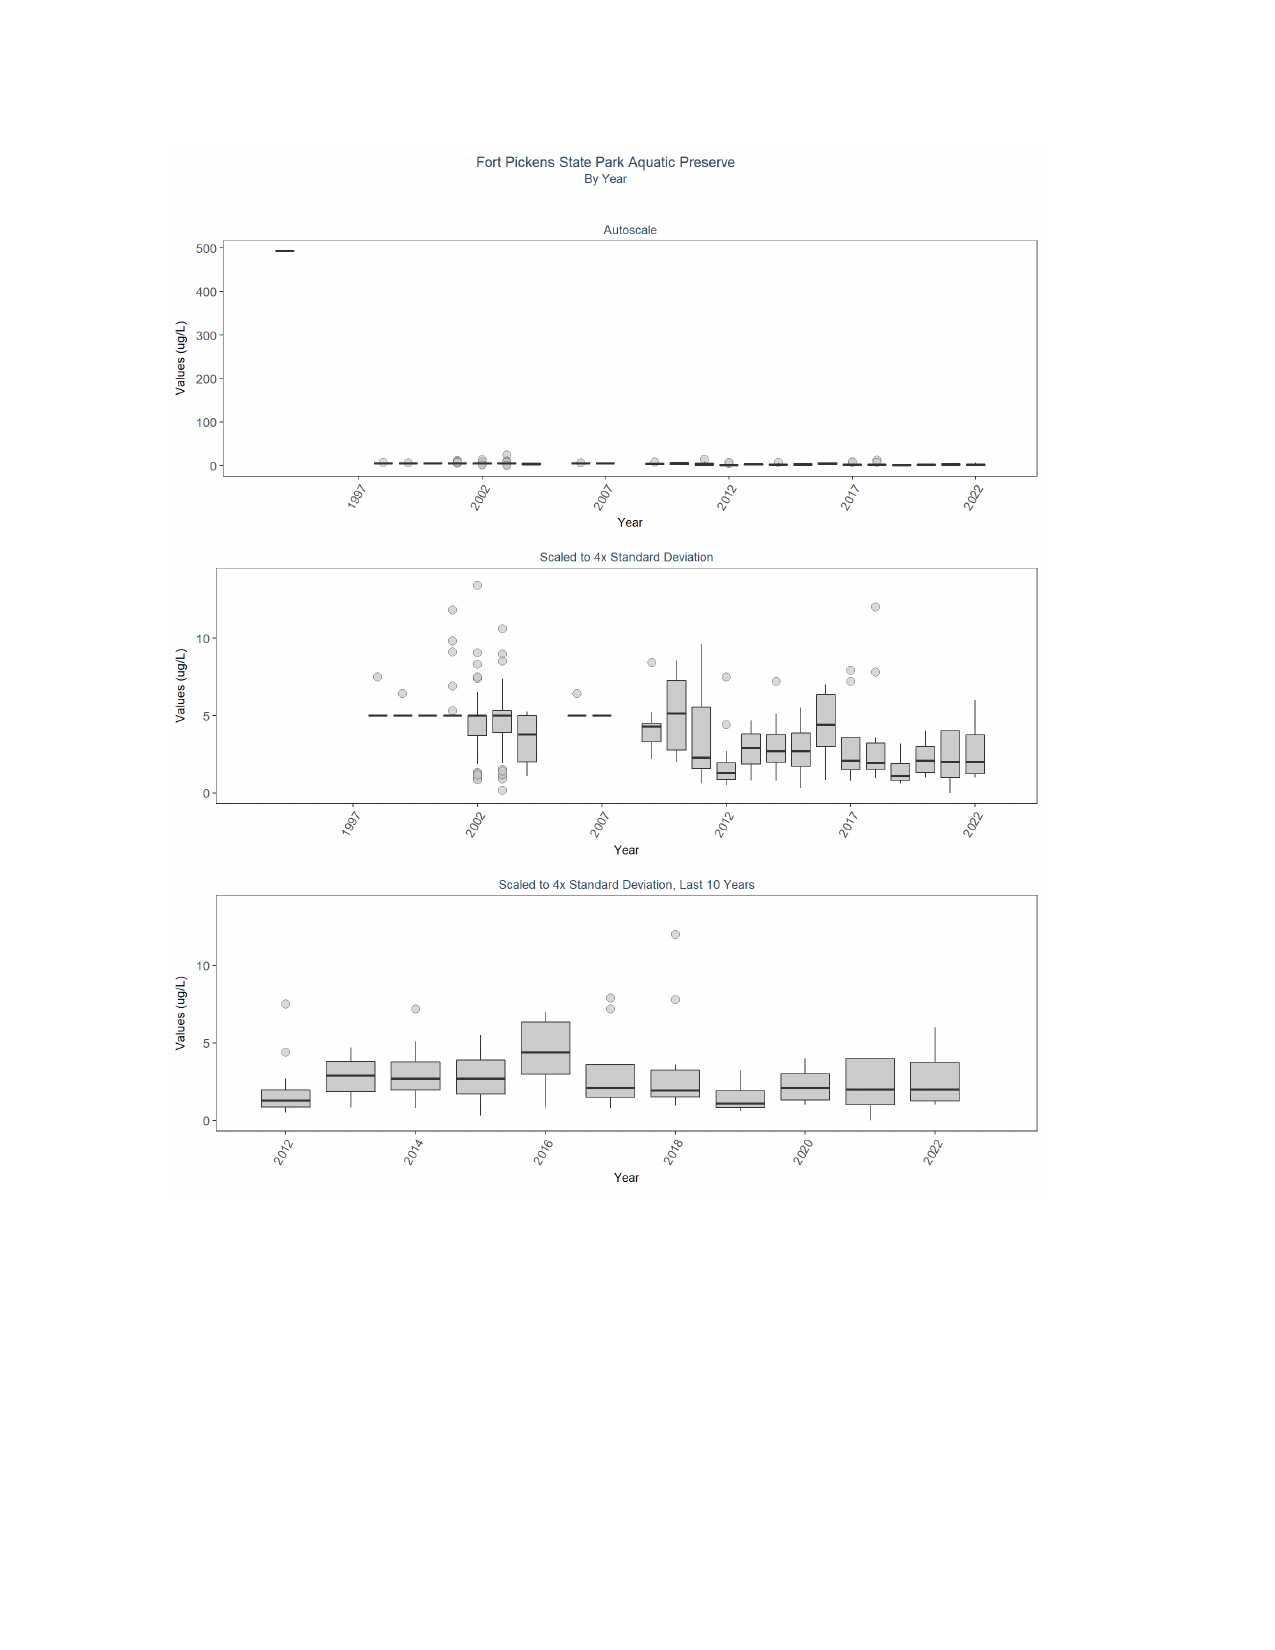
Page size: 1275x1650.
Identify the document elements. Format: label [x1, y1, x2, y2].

picture [168, 150, 1044, 1200]
